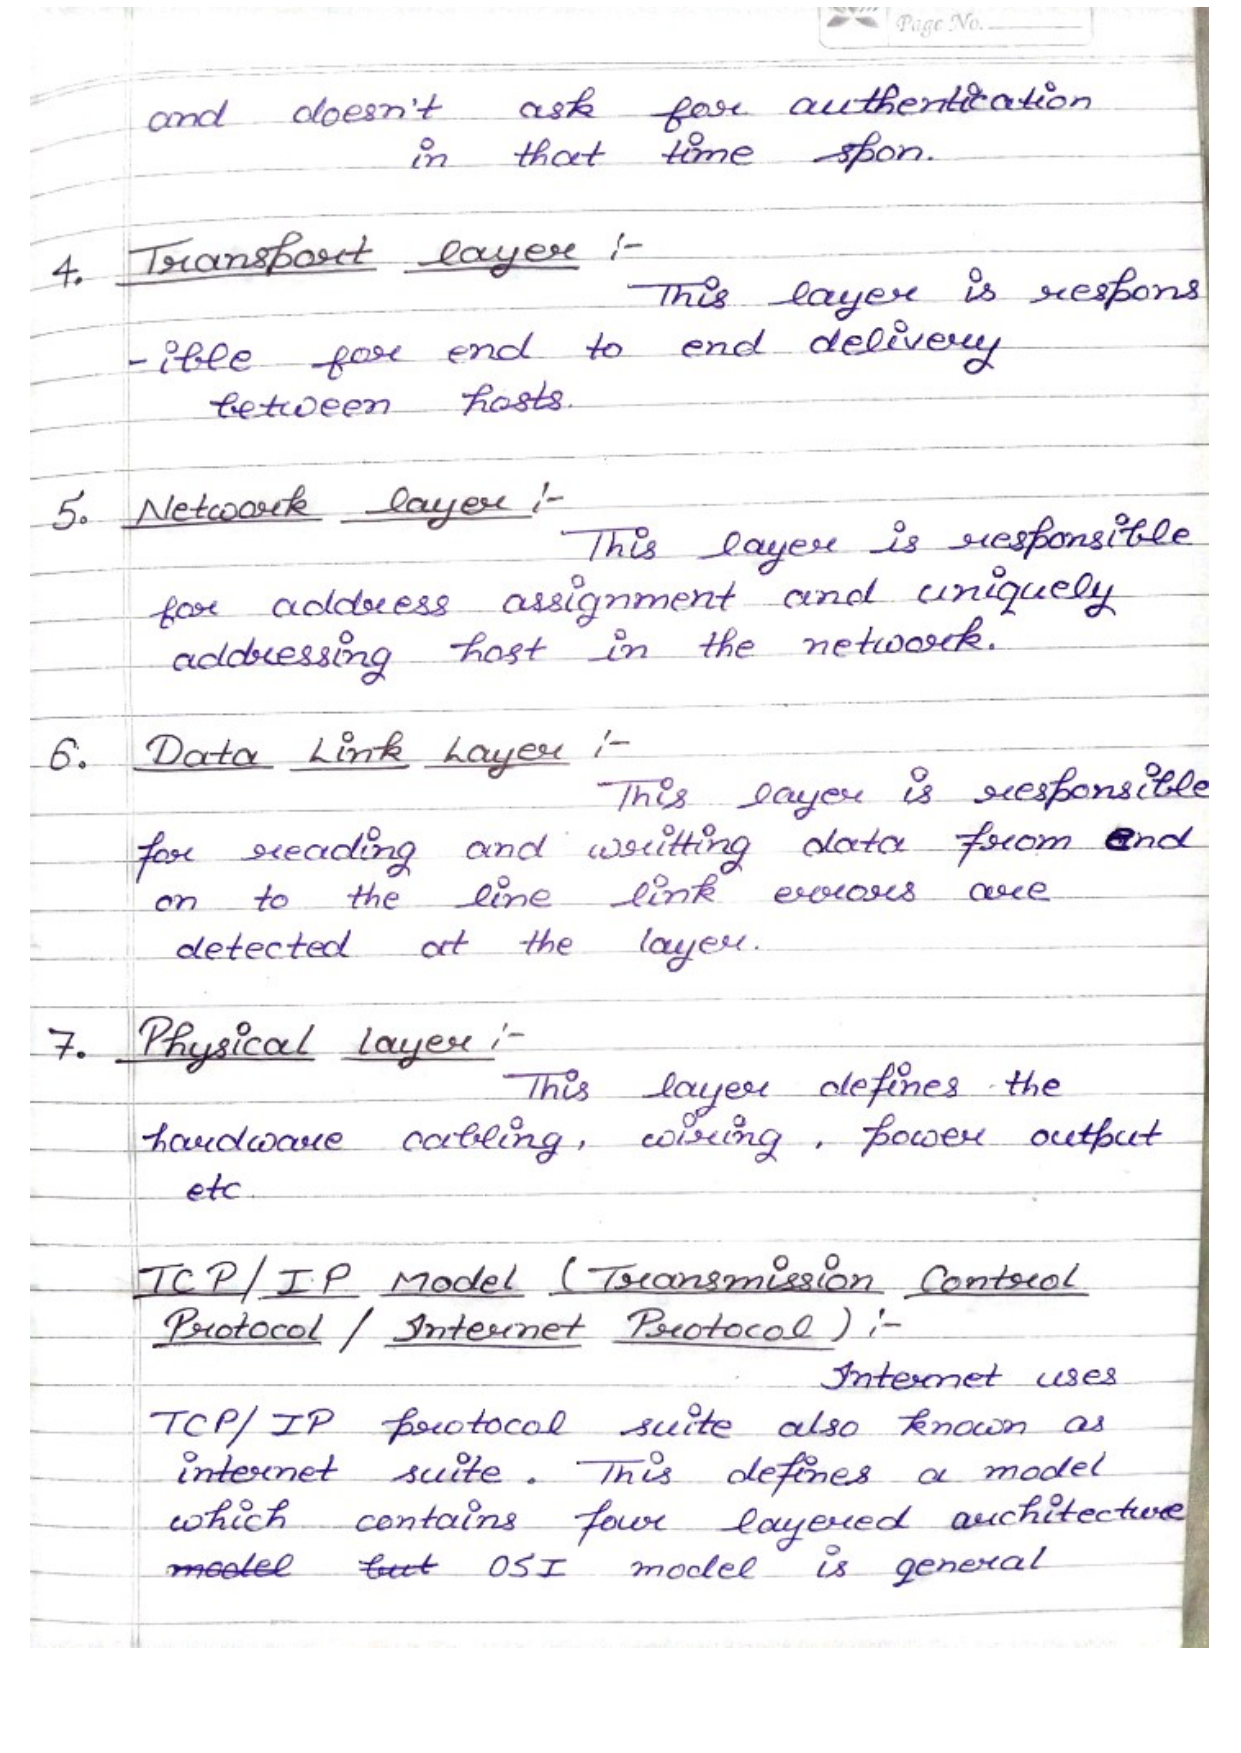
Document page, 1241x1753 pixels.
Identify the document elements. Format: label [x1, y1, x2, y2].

picture [30, 7, 1209, 1648]
